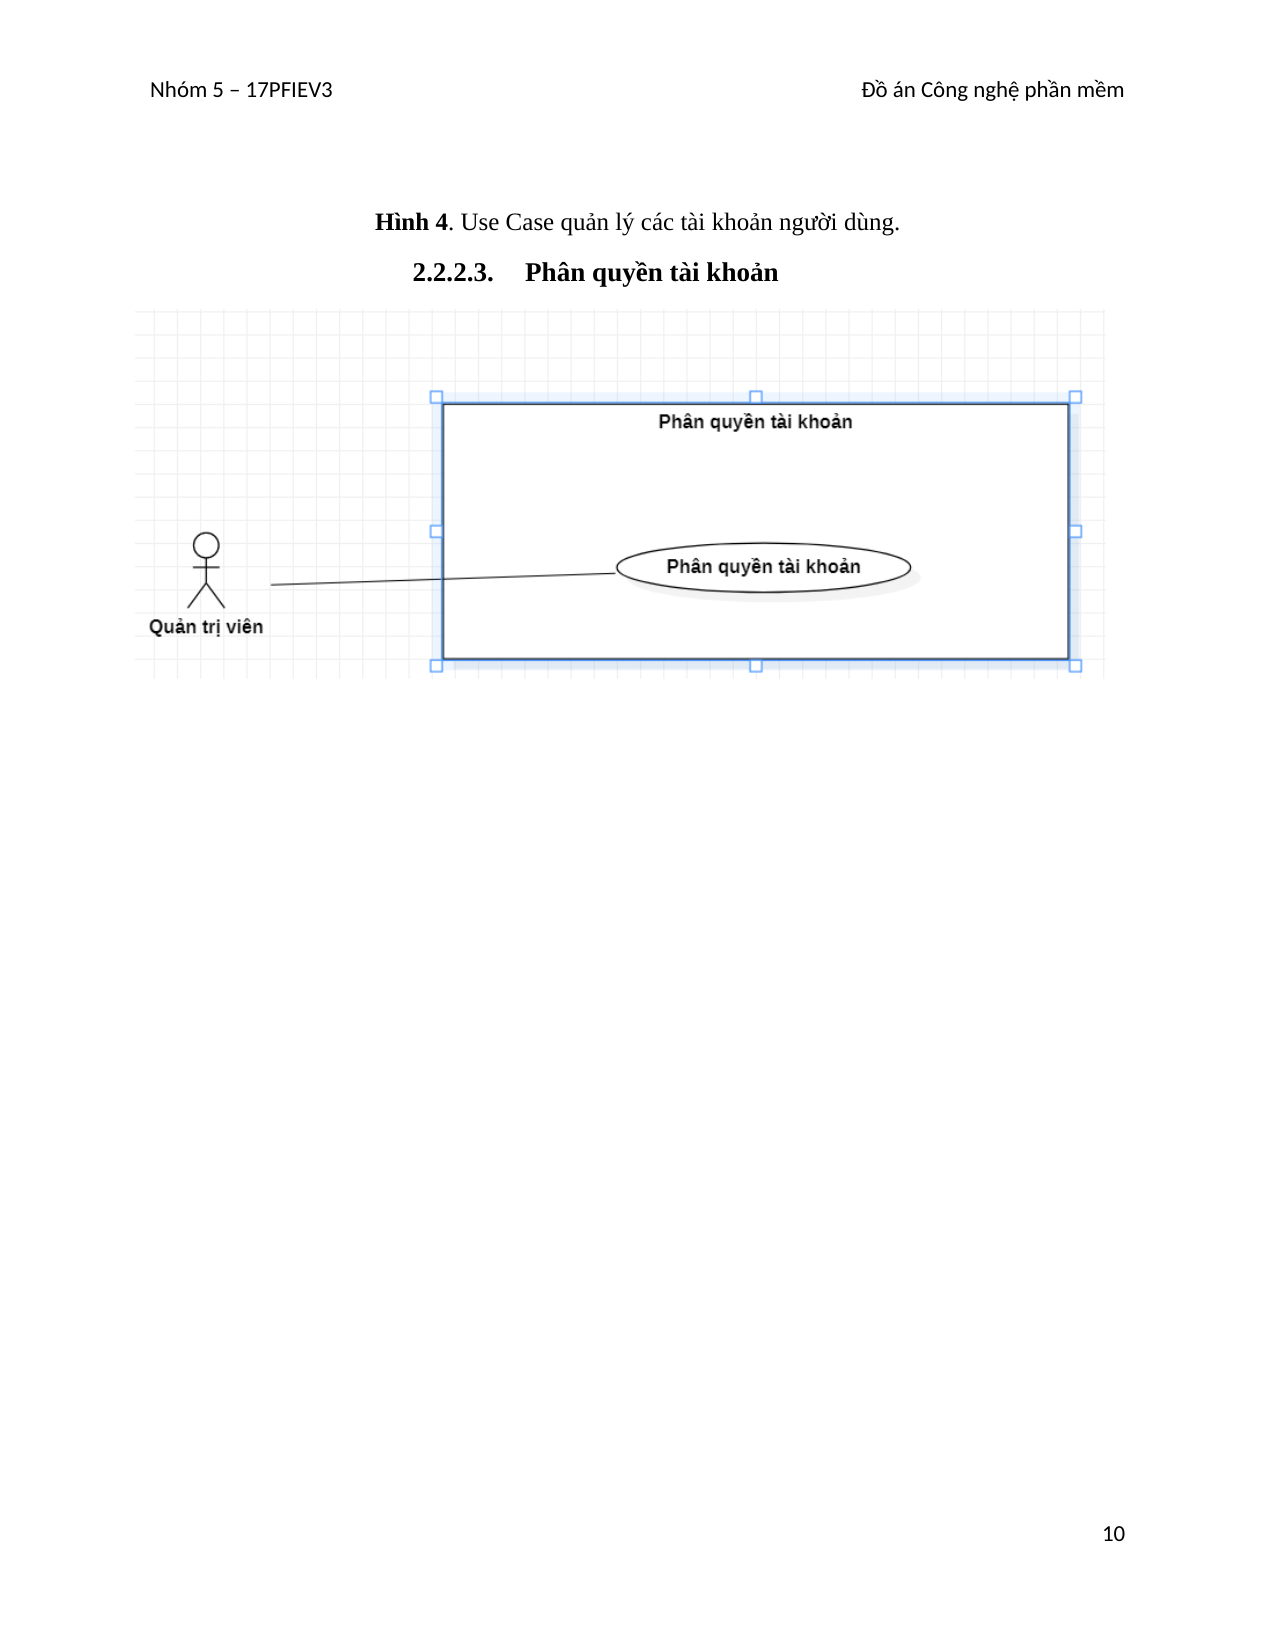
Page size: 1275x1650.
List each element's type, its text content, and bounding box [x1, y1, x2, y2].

list Phân quyền tài khoản [412, 256, 1125, 287]
text Hình 4. Use Case quản lý các tài khoản người dùng. [150, 207, 1125, 235]
picture [133, 309, 1105, 678]
